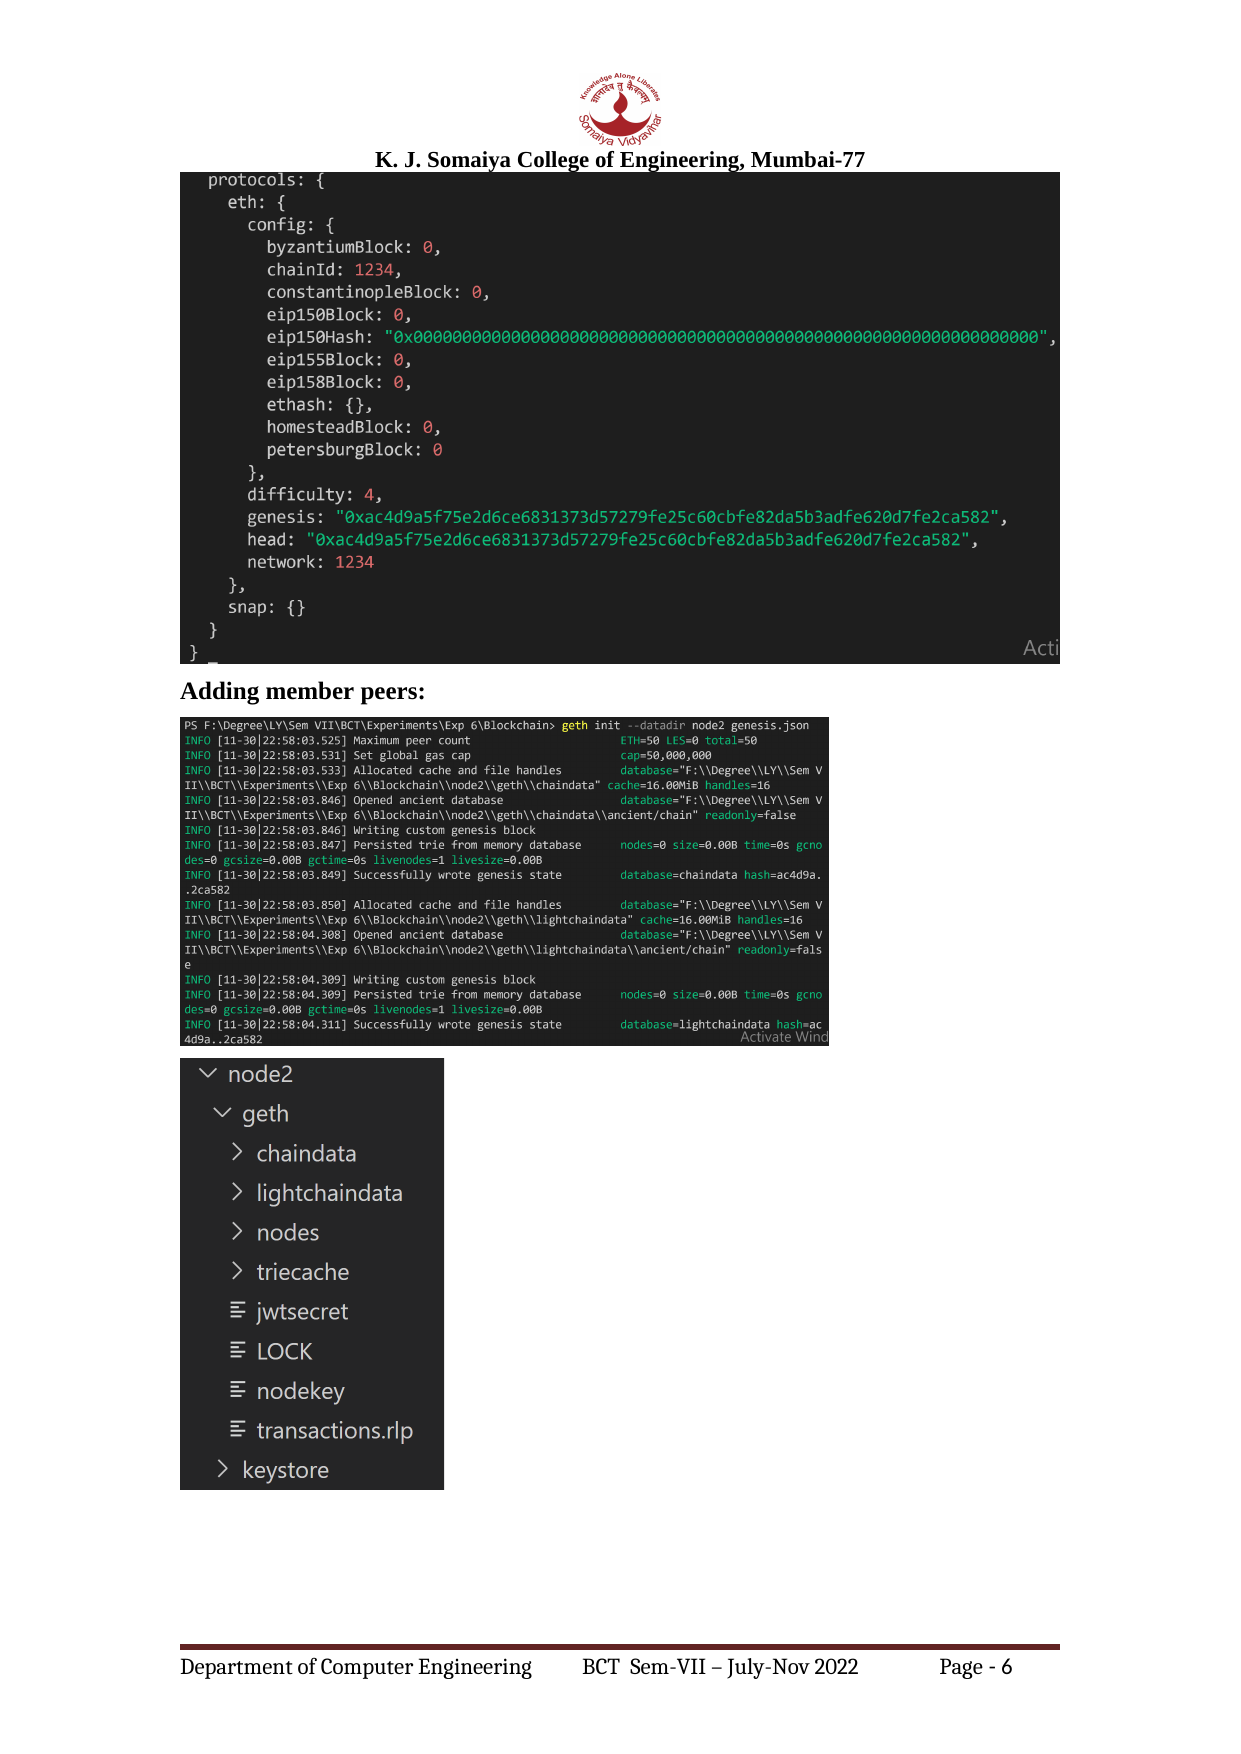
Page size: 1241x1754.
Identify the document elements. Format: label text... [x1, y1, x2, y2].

picture [579, 73, 662, 146]
text Adding member peers: [180, 676, 1060, 705]
picture [180, 172, 1060, 664]
picture [180, 1058, 445, 1490]
picture [180, 717, 829, 1046]
